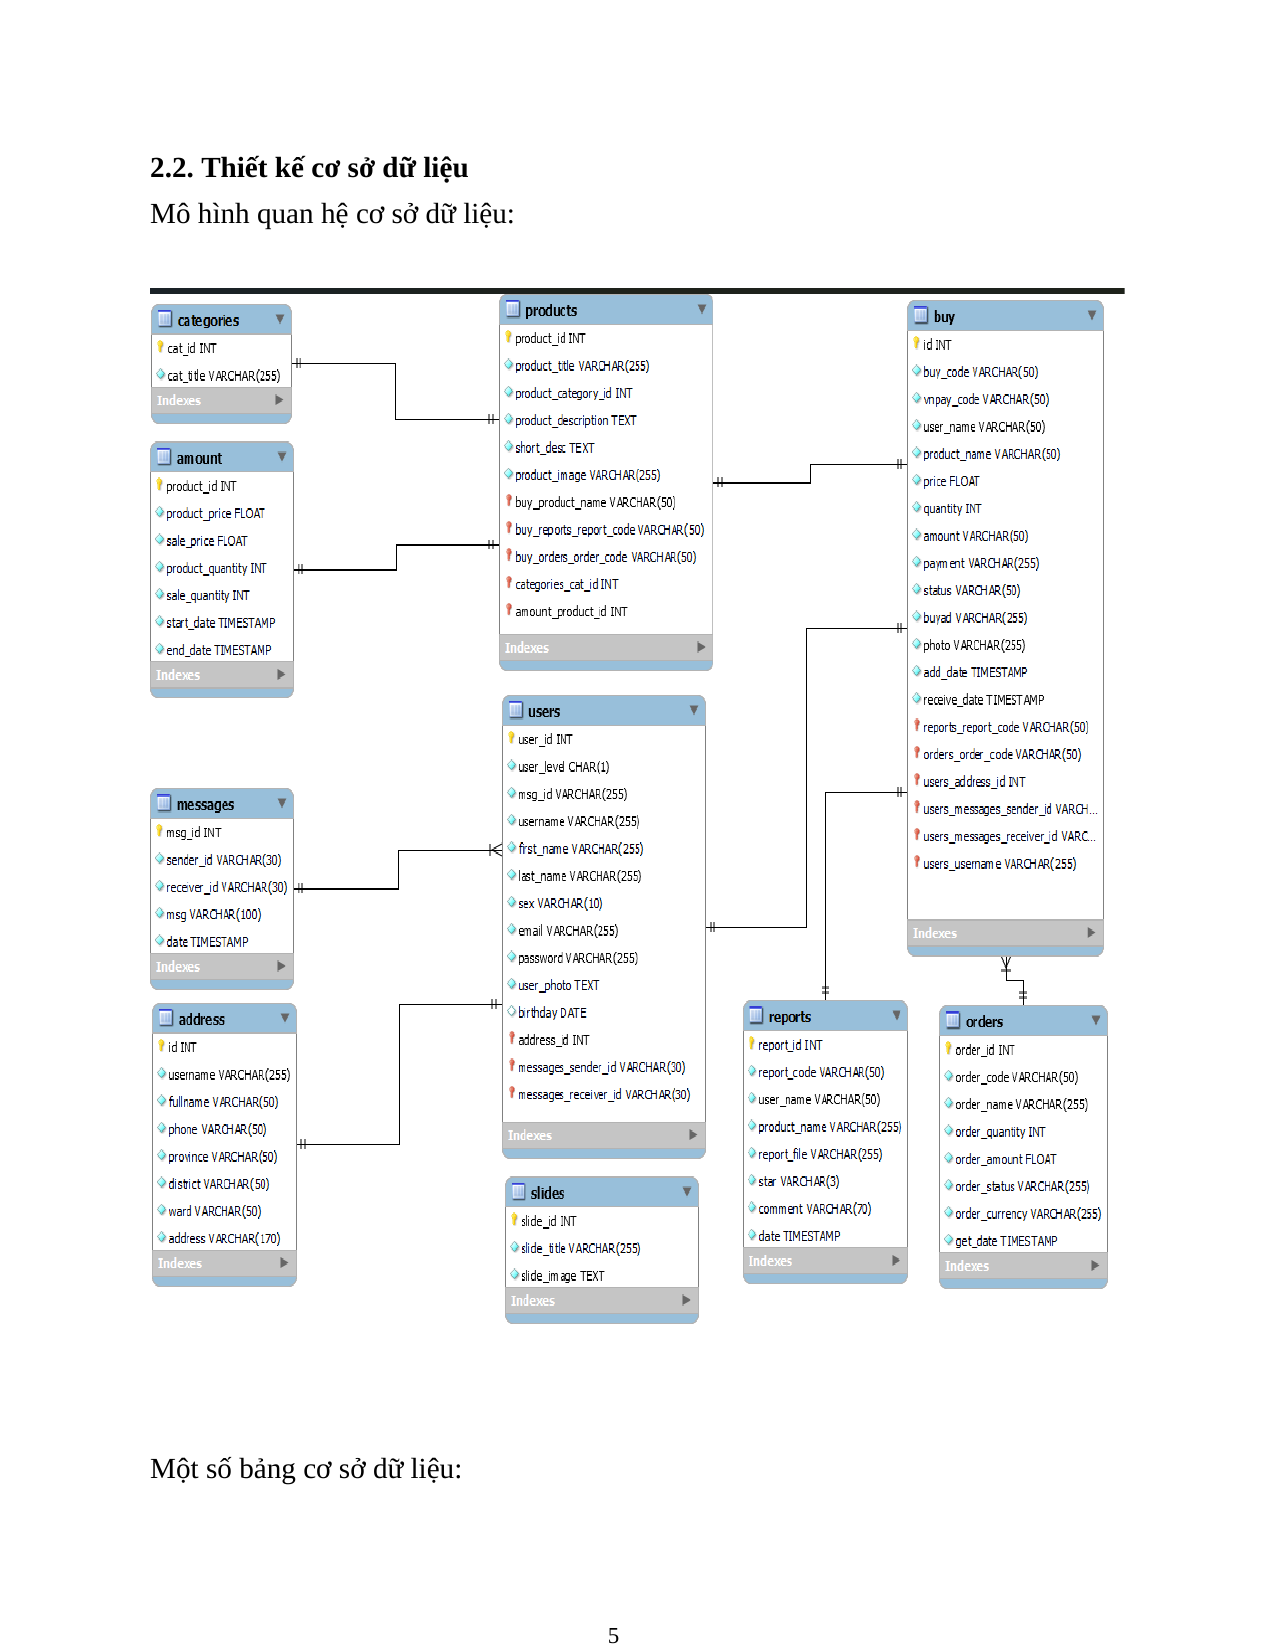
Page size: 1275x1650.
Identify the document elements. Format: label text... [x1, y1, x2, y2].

picture [150, 288, 1125, 1347]
subtitle 2.2. Thiết kế cơ sở dữ liệu [150, 150, 1125, 183]
subtitle Mô hình quan hệ cơ sở dữ liệu: [150, 196, 1125, 229]
text Một số bảng cơ sở dữ liệu: [150, 1451, 1125, 1485]
